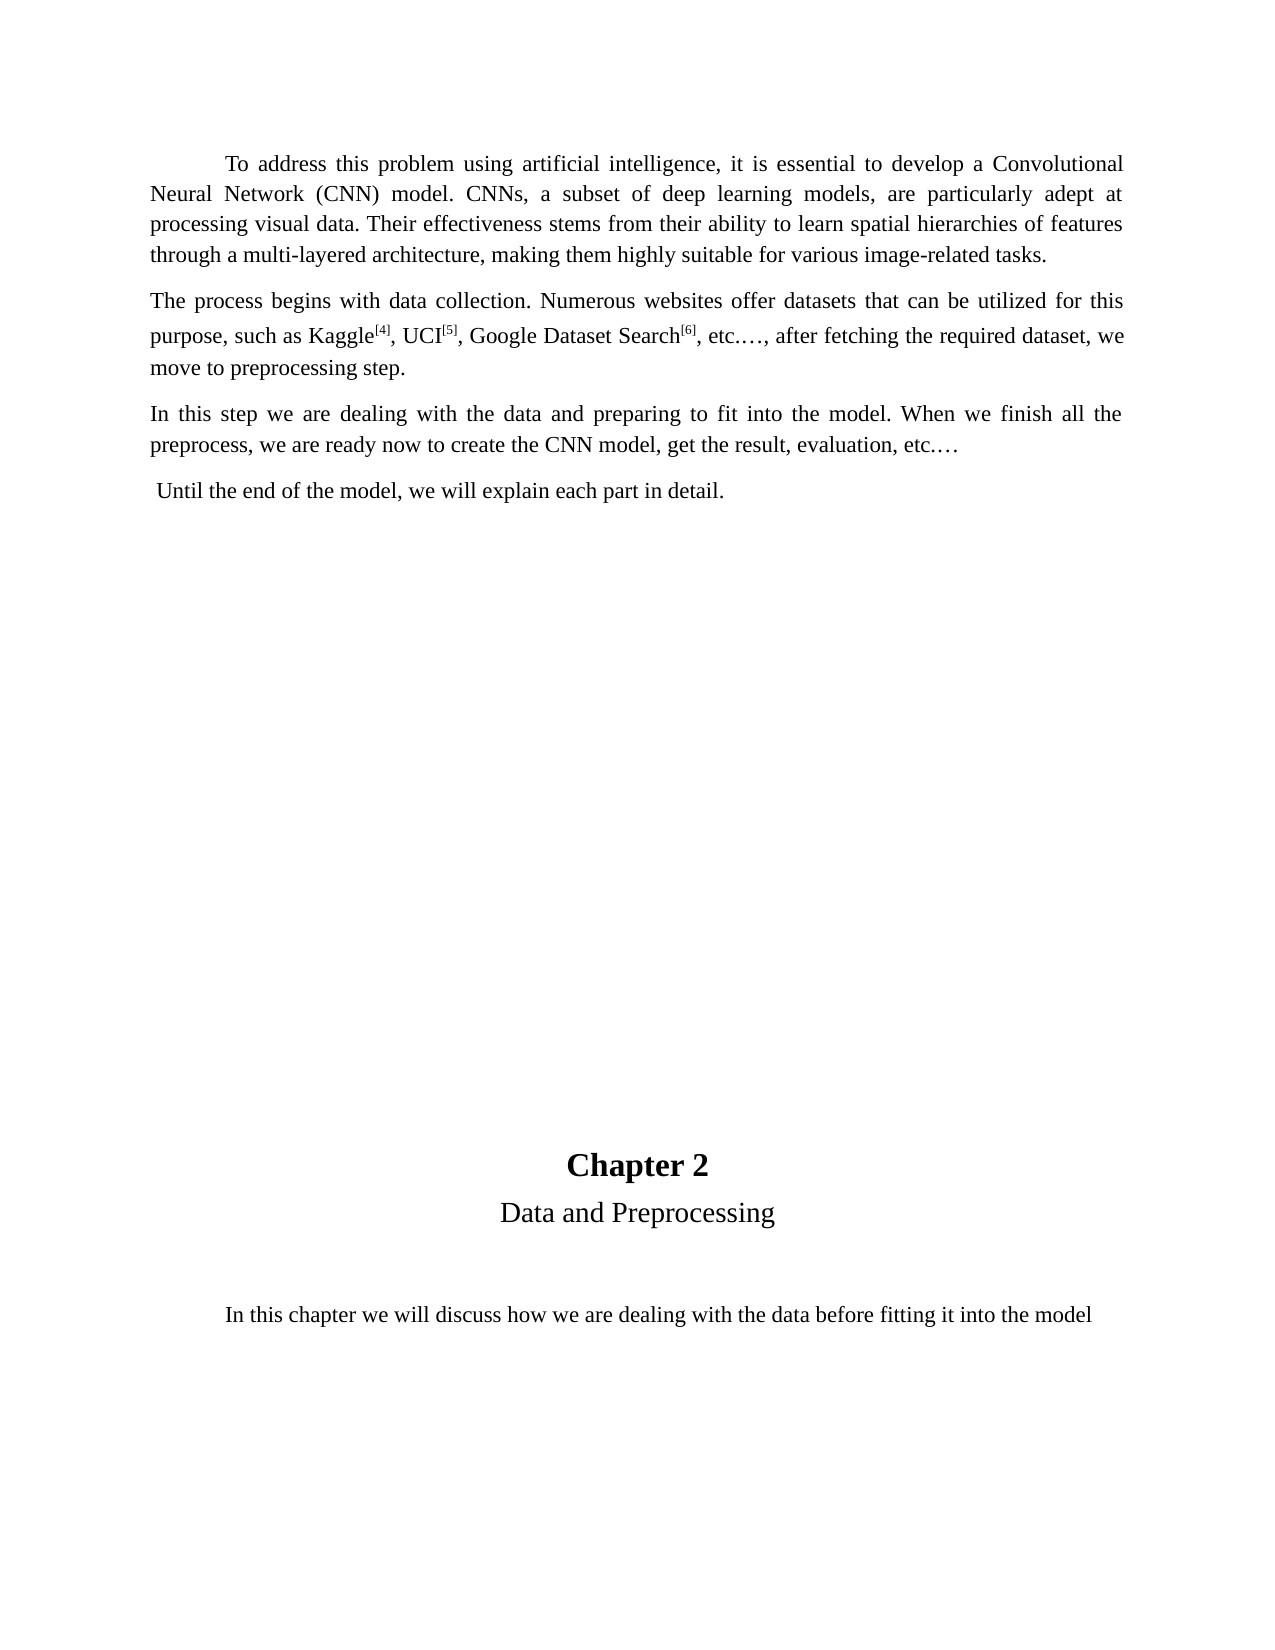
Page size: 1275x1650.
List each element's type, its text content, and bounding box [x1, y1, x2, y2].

text To address this problem using artificial intelligence, it is essential to develop a Convolutional Neural Network (CNN) model. CNNs, a subset of deep learning models, are particularly adept at processing visual data. Their effectiveness stems from their ability to learn spatial hierarchies of features through a multi-layered architecture, making them highly suitable for various image-related tasks. [150, 150, 1125, 267]
text Until the end of the model, we will explain each part in detail. [150, 478, 1125, 504]
text In this chapter we will discuss how we are dealing with the data before fitting it into the model [150, 1301, 1125, 1327]
text The process begins with data collection. Numerous websites offer datasets that can be utilized for this purpose, such as Kaggle[4], UCI[5], Google Dataset Search[6], etc.…, after fetching the required dataset, we move to preprocessing step. [150, 287, 1125, 380]
text In this step we are dealing with the data and preparing to fit into the model. When we finish all the preprocess, we are ready now to create the CNN model, get the result, evaluation, etc.… [150, 401, 1125, 457]
text Data and Preprocessing [150, 1195, 1125, 1229]
subtitle Chapter 2 [150, 1146, 1125, 1184]
